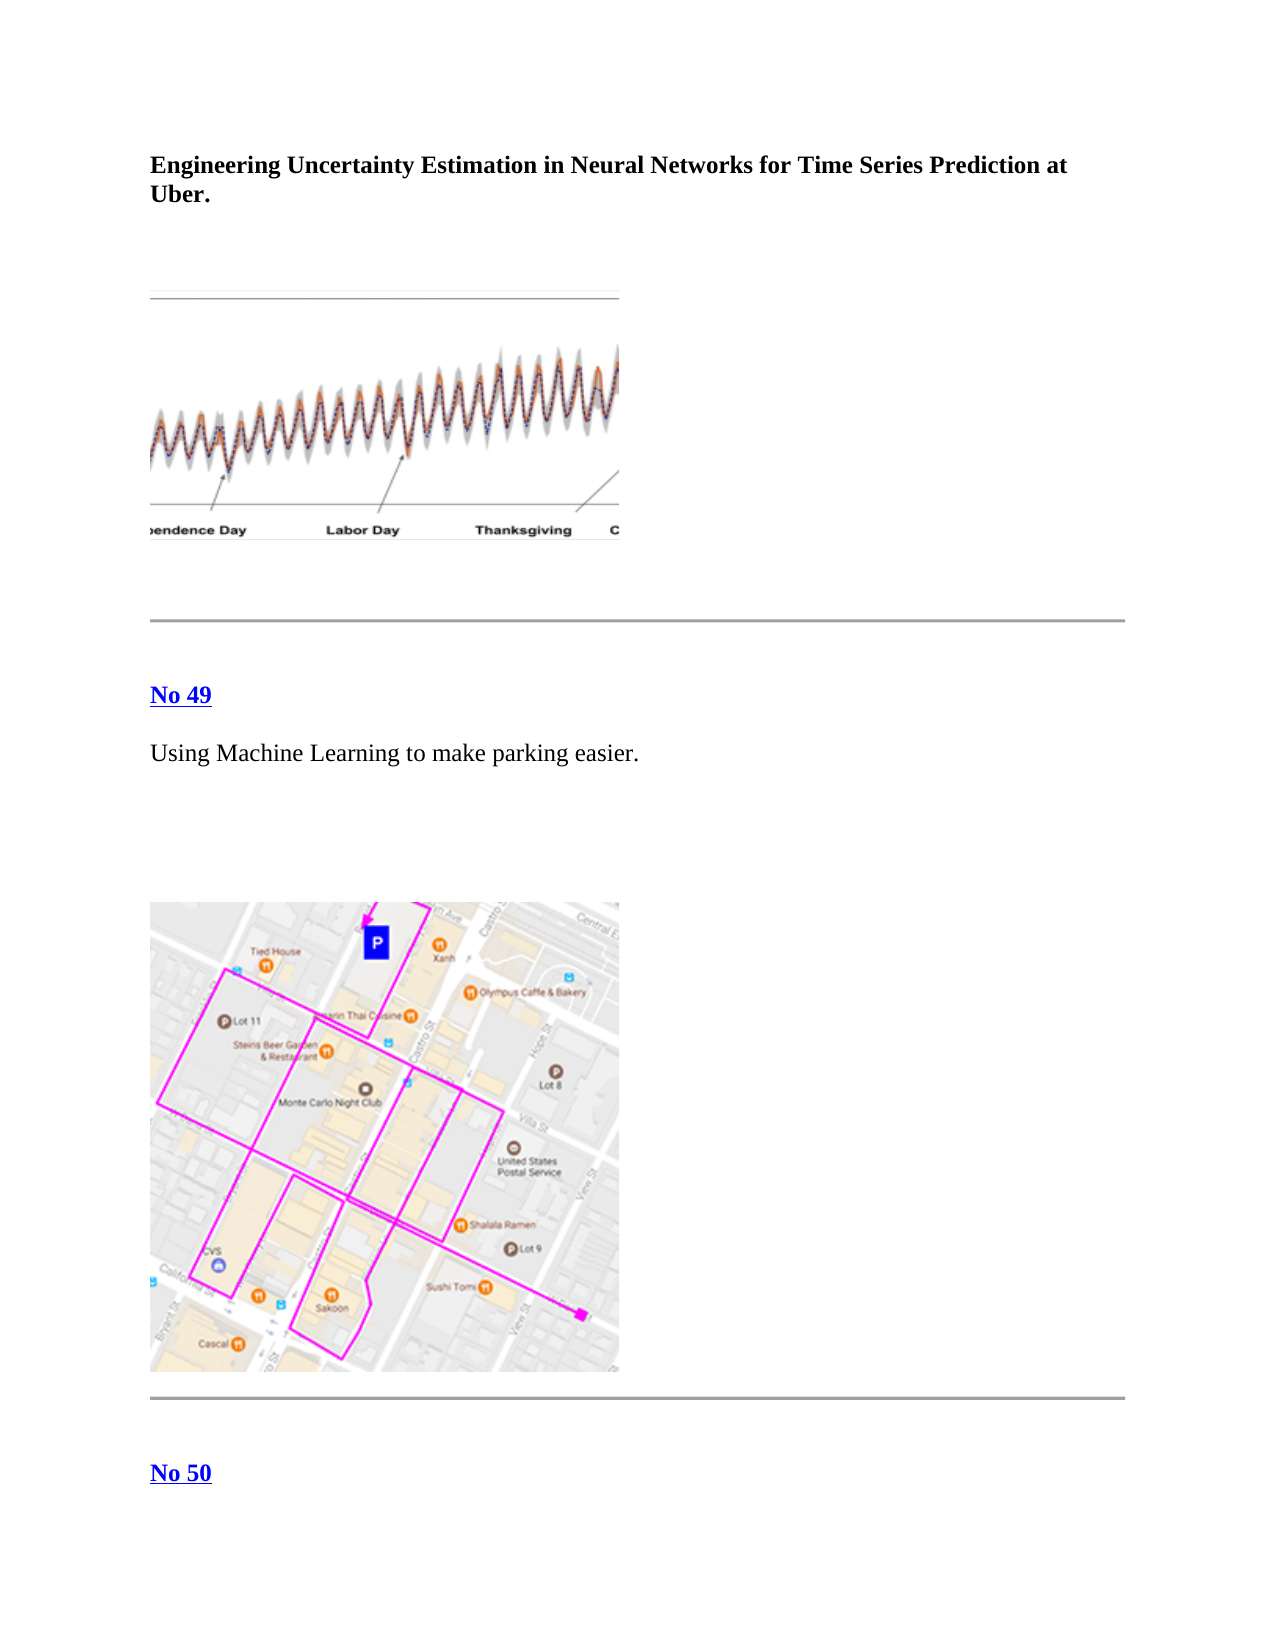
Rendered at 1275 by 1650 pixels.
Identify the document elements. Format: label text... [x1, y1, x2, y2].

picture [150, 902, 620, 1372]
subtitle No 50 [150, 1458, 1125, 1487]
subtitle Engineering Uncertainty Estimation in Neural Networks for Time Series Prediction at Uber. [150, 150, 1125, 207]
text Using Machine Learning to make parking easier. [150, 738, 1125, 767]
subtitle No 49 [150, 681, 1125, 709]
picture [150, 236, 620, 595]
